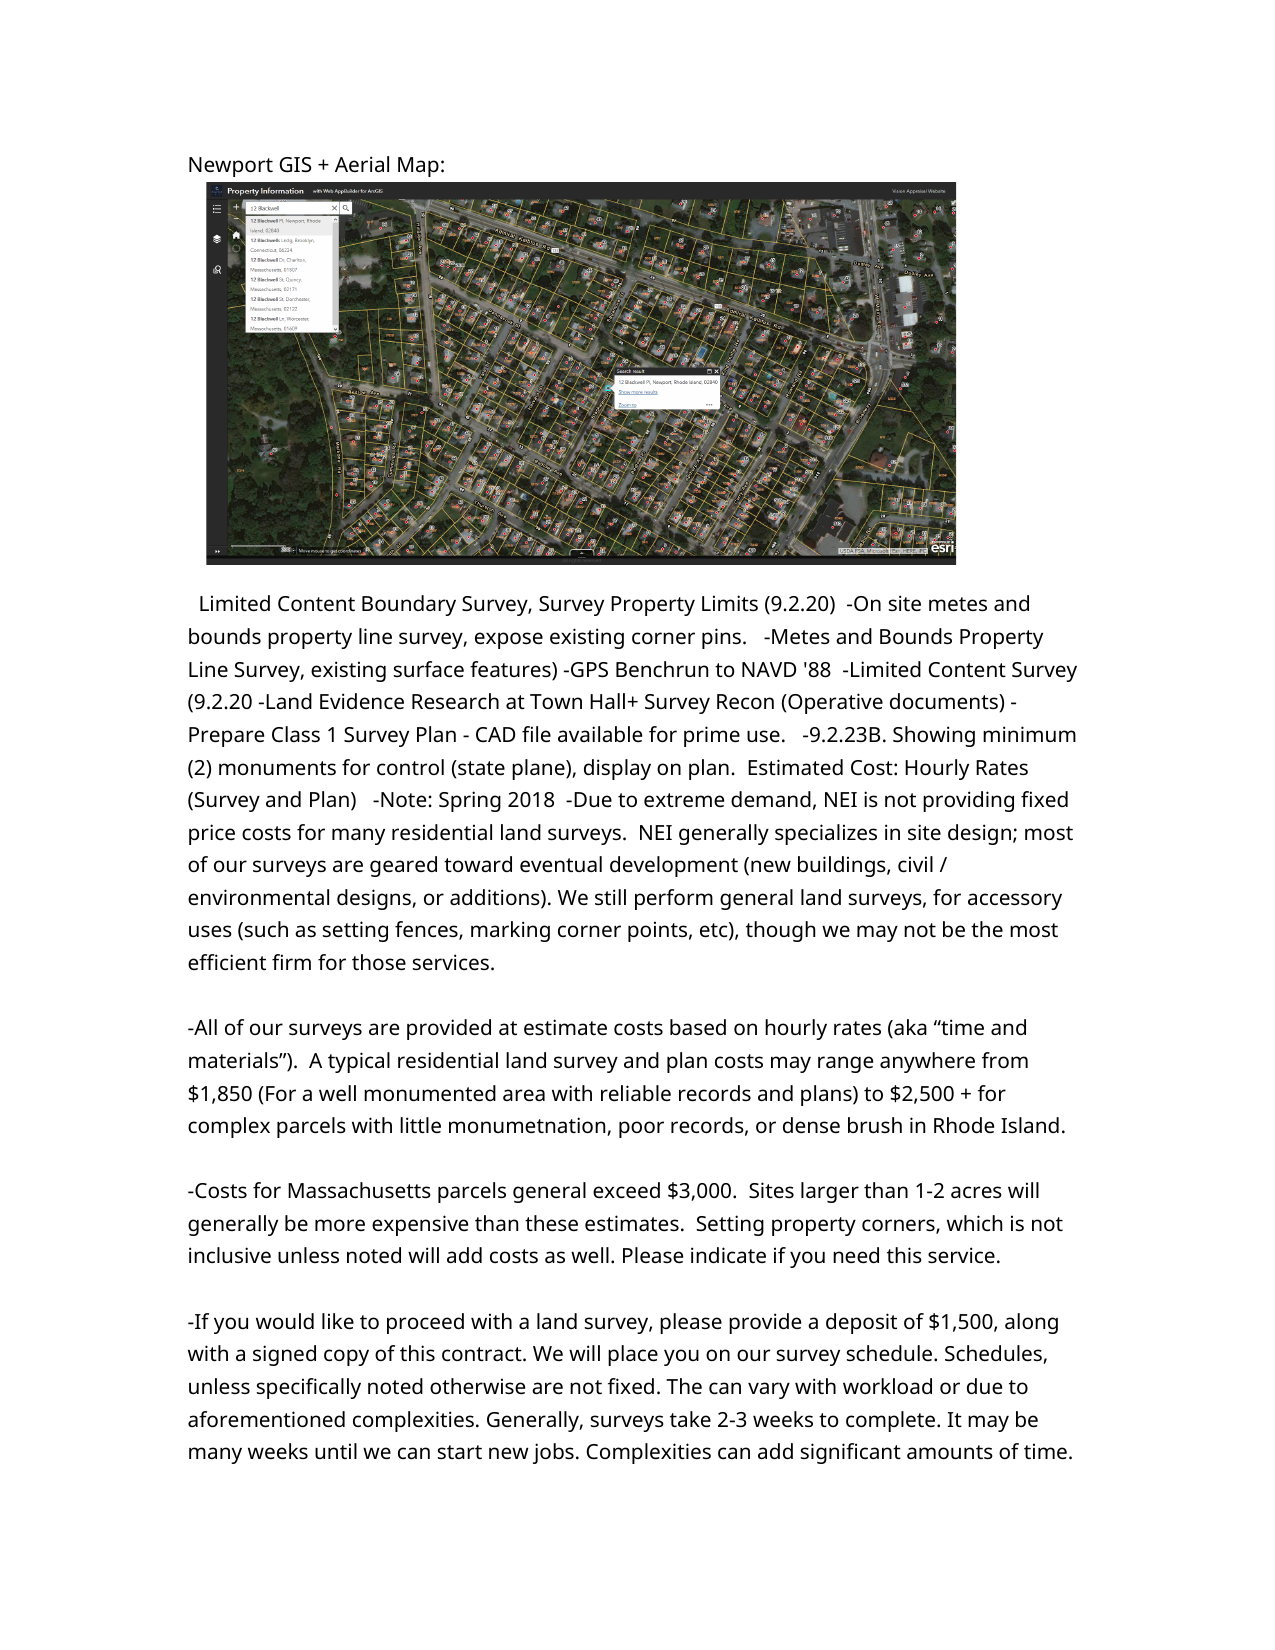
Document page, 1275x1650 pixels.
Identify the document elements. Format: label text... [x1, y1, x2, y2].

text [187, 589, 1087, 1498]
picture [206, 182, 957, 565]
